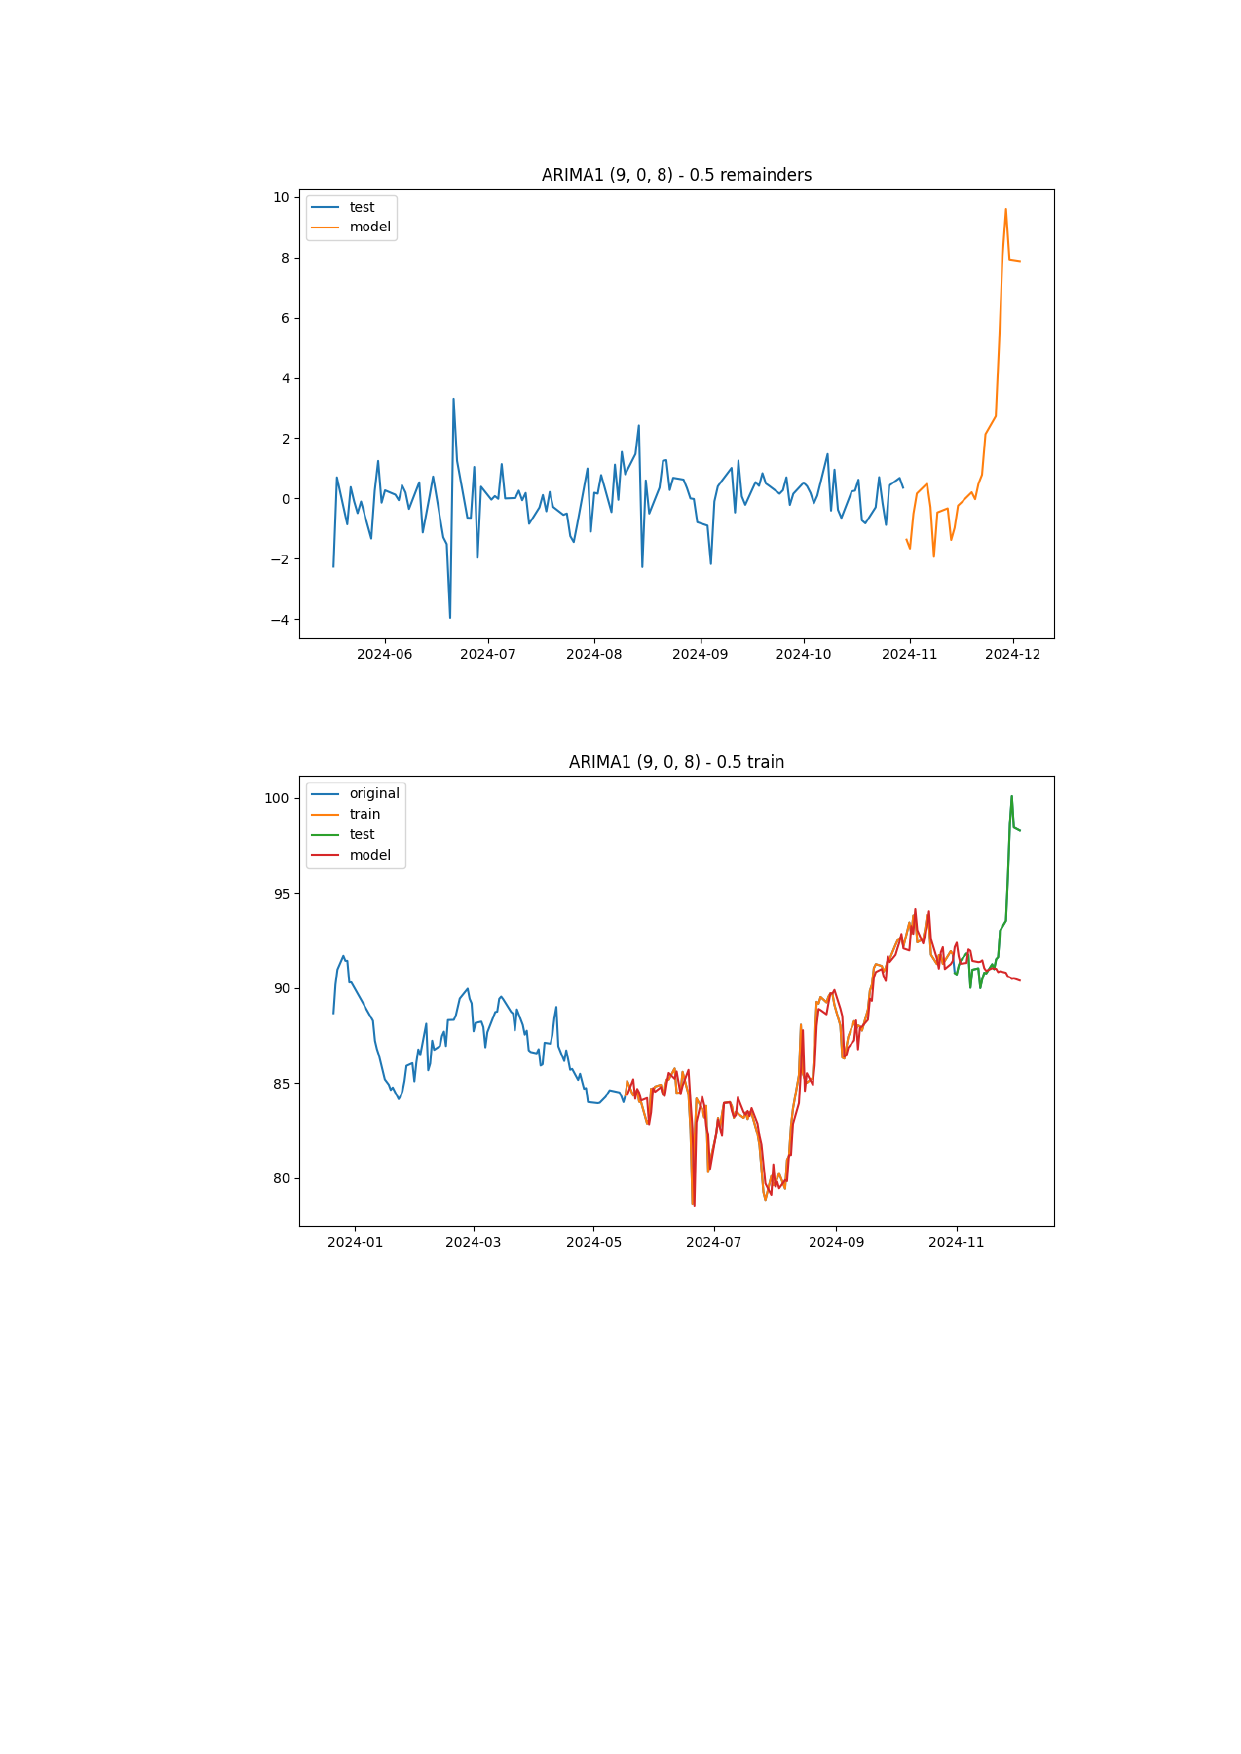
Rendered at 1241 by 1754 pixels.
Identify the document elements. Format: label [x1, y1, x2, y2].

picture [177, 118, 1151, 702]
picture [177, 706, 1151, 1290]
